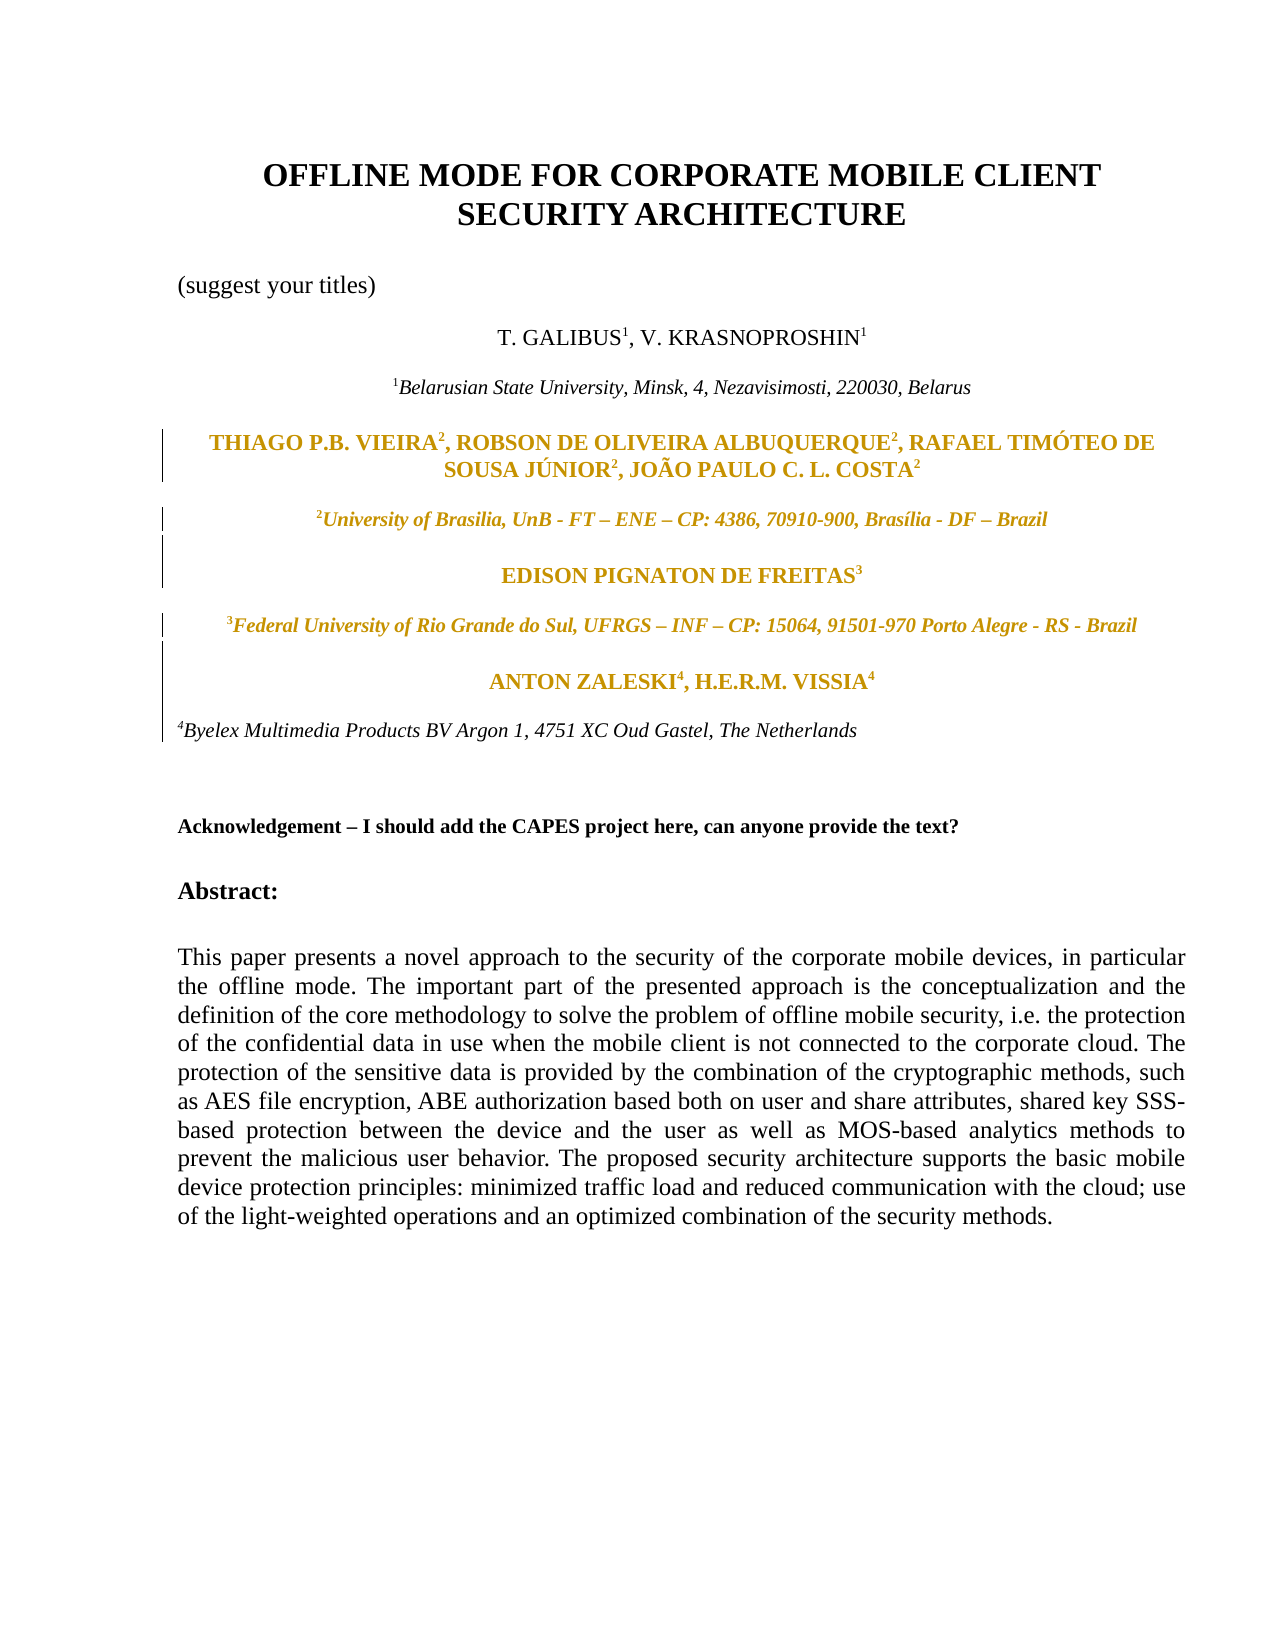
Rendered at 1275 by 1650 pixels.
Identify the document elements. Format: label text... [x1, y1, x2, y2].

text Abstract: [177, 876, 1186, 905]
text Acknowledgement – I should add the project here, can anyone provide the text? [177, 814, 1186, 838]
text THIAGO P.B. VIEIRA2, ROBSON DE OLIVEIRA ALBUQUERQUE2, RAFAEL TIMÓTEO DE SOUSA JÚNIOR2, JOÃO PAULO C. L. COSTA2 [177, 429, 1186, 482]
text (suggest your titles) [177, 270, 1186, 298]
text 4Byelex Multimedia Argon 1, 4751 XC Oud Gastel, The [177, 718, 1186, 742]
text OFFLINE MODE FOR CORPORATE MOBILE CLIENT SECURITY ARCHITECTURE [177, 156, 1186, 232]
text EDISON PIGNATON DE FREITAS3 [177, 562, 1186, 588]
text ANTON ZALESKI4, H.E.R.M. VISSIA4 [177, 668, 1186, 694]
text This paper presents a novel approach to the security of the corporate mobile devices, in particular the offline mode. The important part of the presented approach is the conceptualization and the definition of the core methodology to solve the problem of offline mobile security, i.e. the protection of the confidential data in use when the mobile client is not connected to the corporate cloud. The protection of the sensitive data is provided by the combination of the cryptographic methods, such as AES file encryption, ABE authorization based both on user and share attributes, shared key SSS-based protection between the device and the user as well as MOS-based analytics methods to prevent the malicious user behavior. The proposed security architecture supports the basic mobile device protection principles: minimized traffic load and reduced communication with the cloud; use of the light-weighted operations and an optimized combination of the security methods. [177, 942, 1186, 1230]
text 3Federal University of Rio Grande do Sul, UFRGS – INF – CP: 15064, 91501-970 Porto Alegre - RS - Brazil [177, 613, 1186, 637]
text T. GALIBUS1, V. KRASNOPROSHIN1 [177, 323, 1186, 350]
text 2University of Brasilia, UnB - FT – ENE – CP: 4386, 70910-900, Brasília - DF – Brazil [177, 507, 1186, 531]
text , , 4, Nezavisimosti, 220030, [177, 375, 1186, 399]
